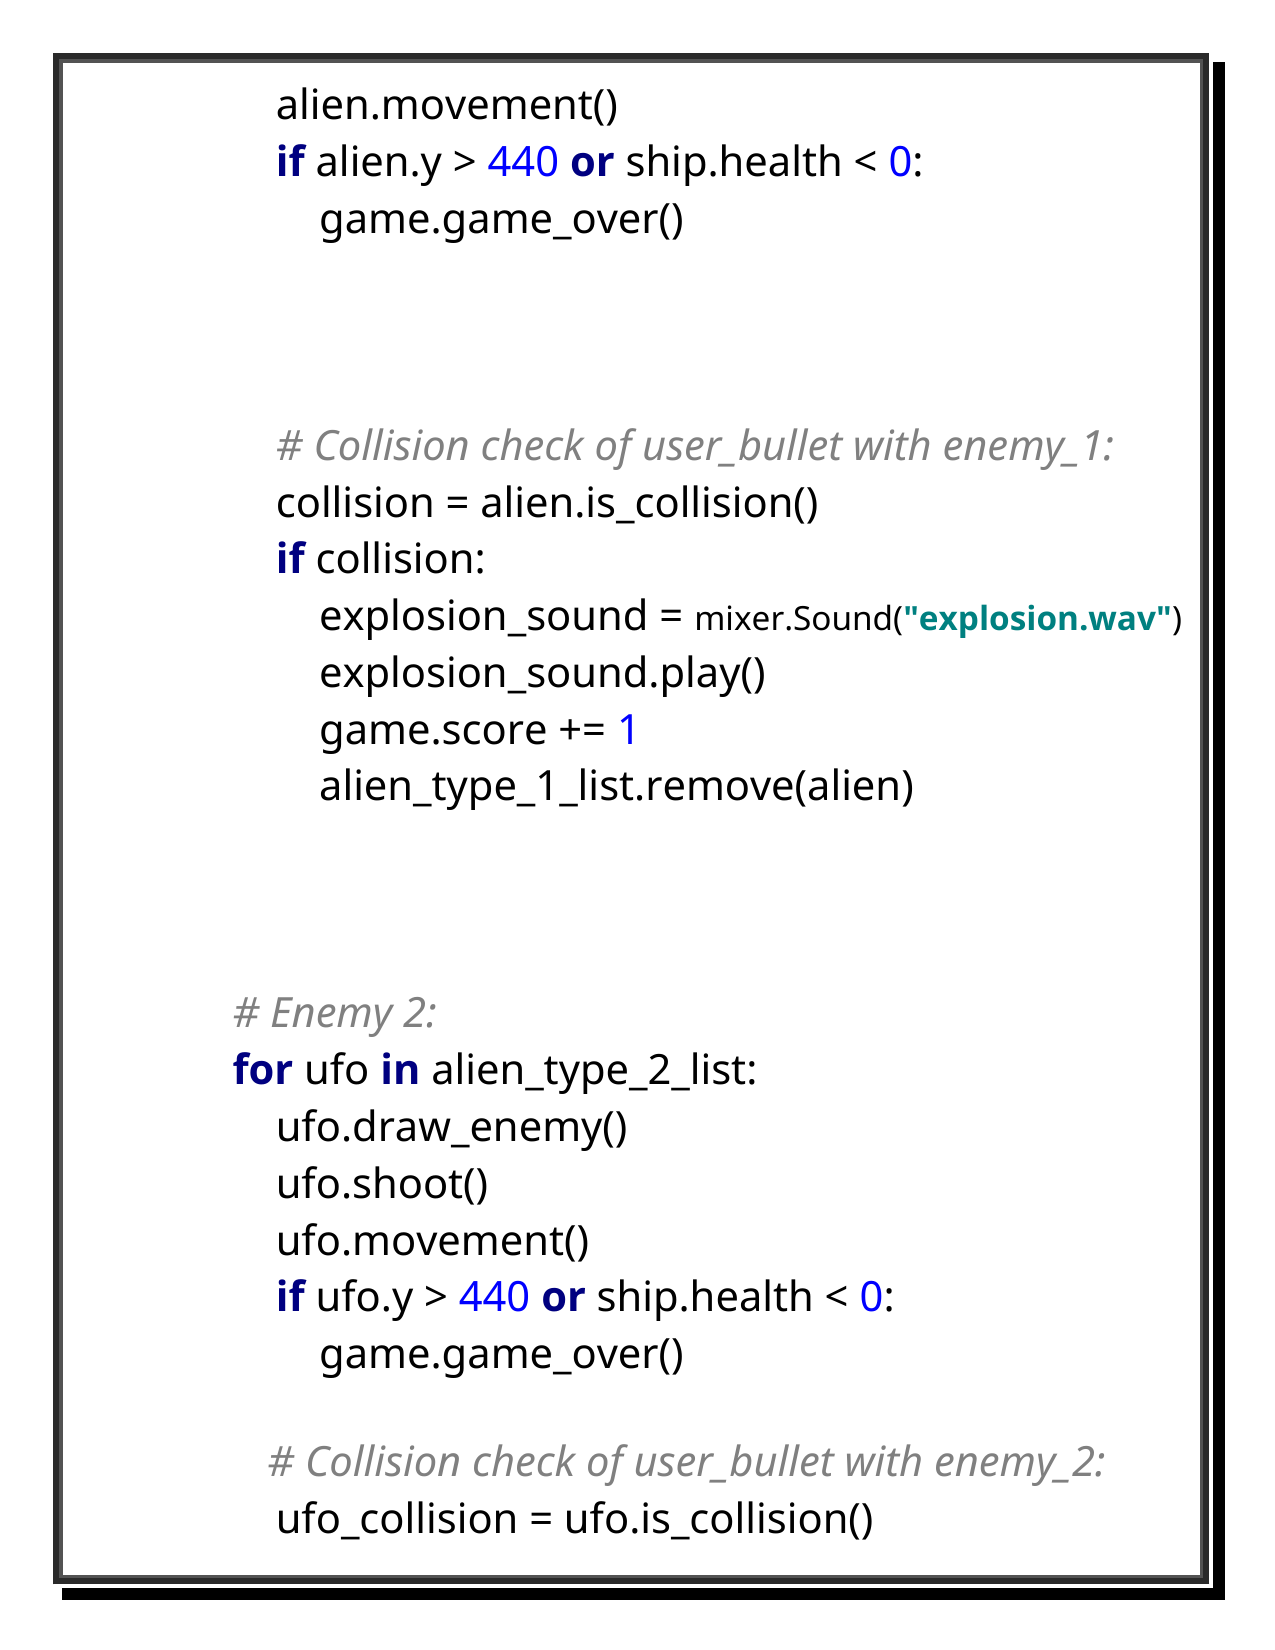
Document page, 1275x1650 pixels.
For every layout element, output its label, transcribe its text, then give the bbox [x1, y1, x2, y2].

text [189, 75, 1187, 245]
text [189, 1381, 1187, 1545]
text # Collision check of user_bullet with enemy_1: collision = alien.is_collision() if collision: explosion_sound = mixer.Sound("explosion.wav") explosion_sound.play() game.score += 1 alien_type_1_list.remove(alien) [189, 359, 1187, 813]
text # Enemy 2: for ufo in alien_type_2_list: ufo.draw_enemy() ufo.shoot() ufo.movement() if ufo.y > 440 or ship.health < 0: game.game_over() [189, 870, 1187, 1381]
